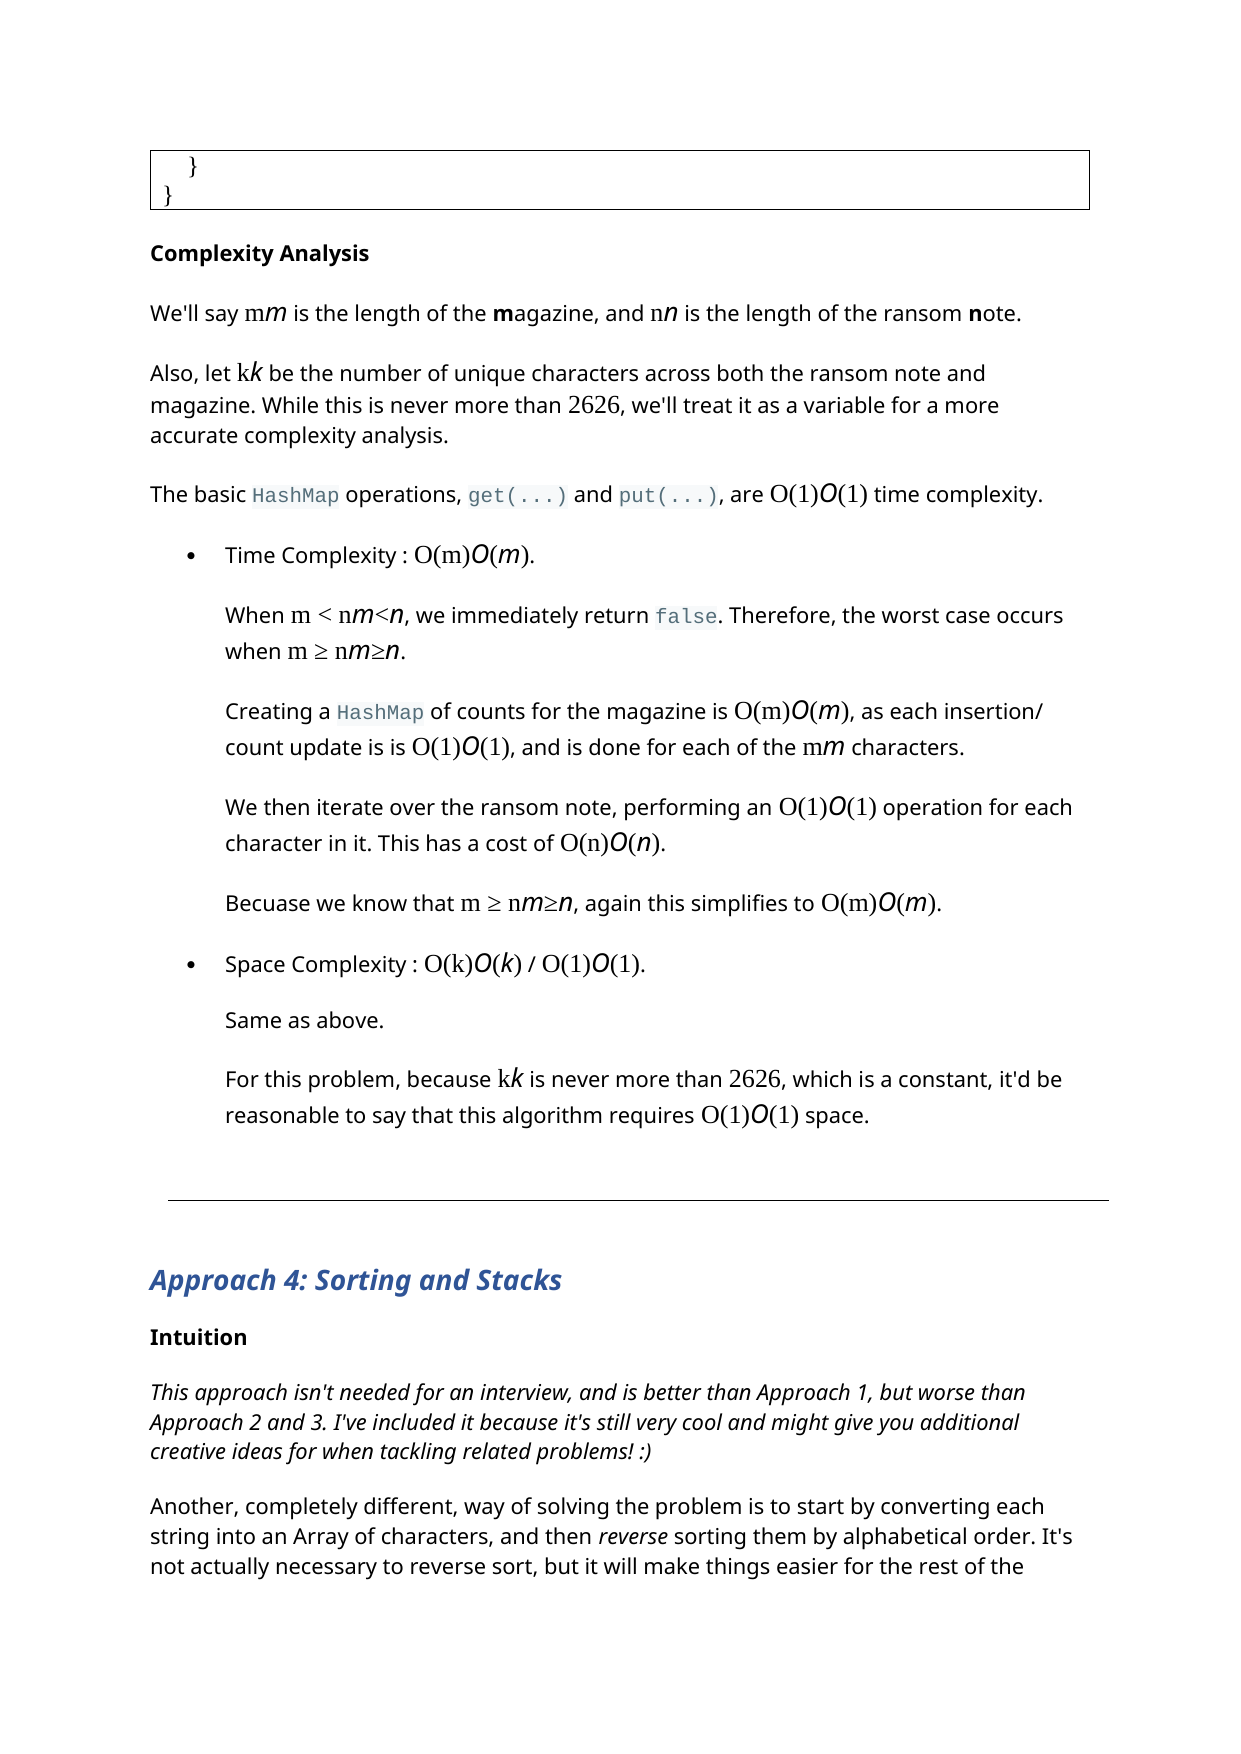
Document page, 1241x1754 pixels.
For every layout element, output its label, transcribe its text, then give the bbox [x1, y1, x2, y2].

text For this problem, because kk is never more than 2626, which is a constant, it'd be reasonable to say that this algorithm requires O(1)O(1) space. [225, 1060, 1090, 1131]
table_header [151, 151, 1089, 208]
text We'll say mm is the length of the magazine, and nn is the length of the ransom note. [150, 293, 1090, 329]
text The basic HashMap operations, get(...) and put(...), are O(1)O(1) time complexity. [150, 475, 1090, 510]
list Space Complexity : O(k)O(k) / O(1)O(1). [187, 944, 1090, 980]
text When m < nm<n, we immediately return false. Therefore, the worst case occurs when m ≥ nm≥n. [225, 596, 1090, 667]
subtitle Approach 4: Sorting and Stacks [150, 1260, 1090, 1298]
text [150, 1491, 1090, 1580]
text We then iterate over the ransom note, performing an O(1)O(1) operation for each character in it. This has a cost of O(n)O(n). [225, 788, 1090, 859]
text Creating a HashMap of counts for the magazine is O(m)O(m), as each insertion/ count update is is O(1)O(1), and is done for each of the mm characters. [225, 692, 1090, 763]
text Intuition [150, 1322, 1090, 1352]
text Becuase we know that m ≥ nm≥n, again this simplifies to O(m)O(m). [225, 884, 1090, 919]
text Same as above. [225, 1005, 1090, 1035]
text Complexity Analysis [150, 238, 1090, 268]
list Time Complexity : O(m)O(m). [187, 535, 1090, 571]
text Also, let kk be the number of unique characters across both the ransom note and magazine. While this is never more than 2626, we'll treat it as a variable for a more accurate complexity analysis. [150, 354, 1090, 450]
text This approach isn't needed for an interview, and is better than Approach 1, but worse than Approach 2 and 3. I've included it because it's still very cool and might give you additional creative ideas for when tackling related problems! :) [150, 1377, 1090, 1466]
